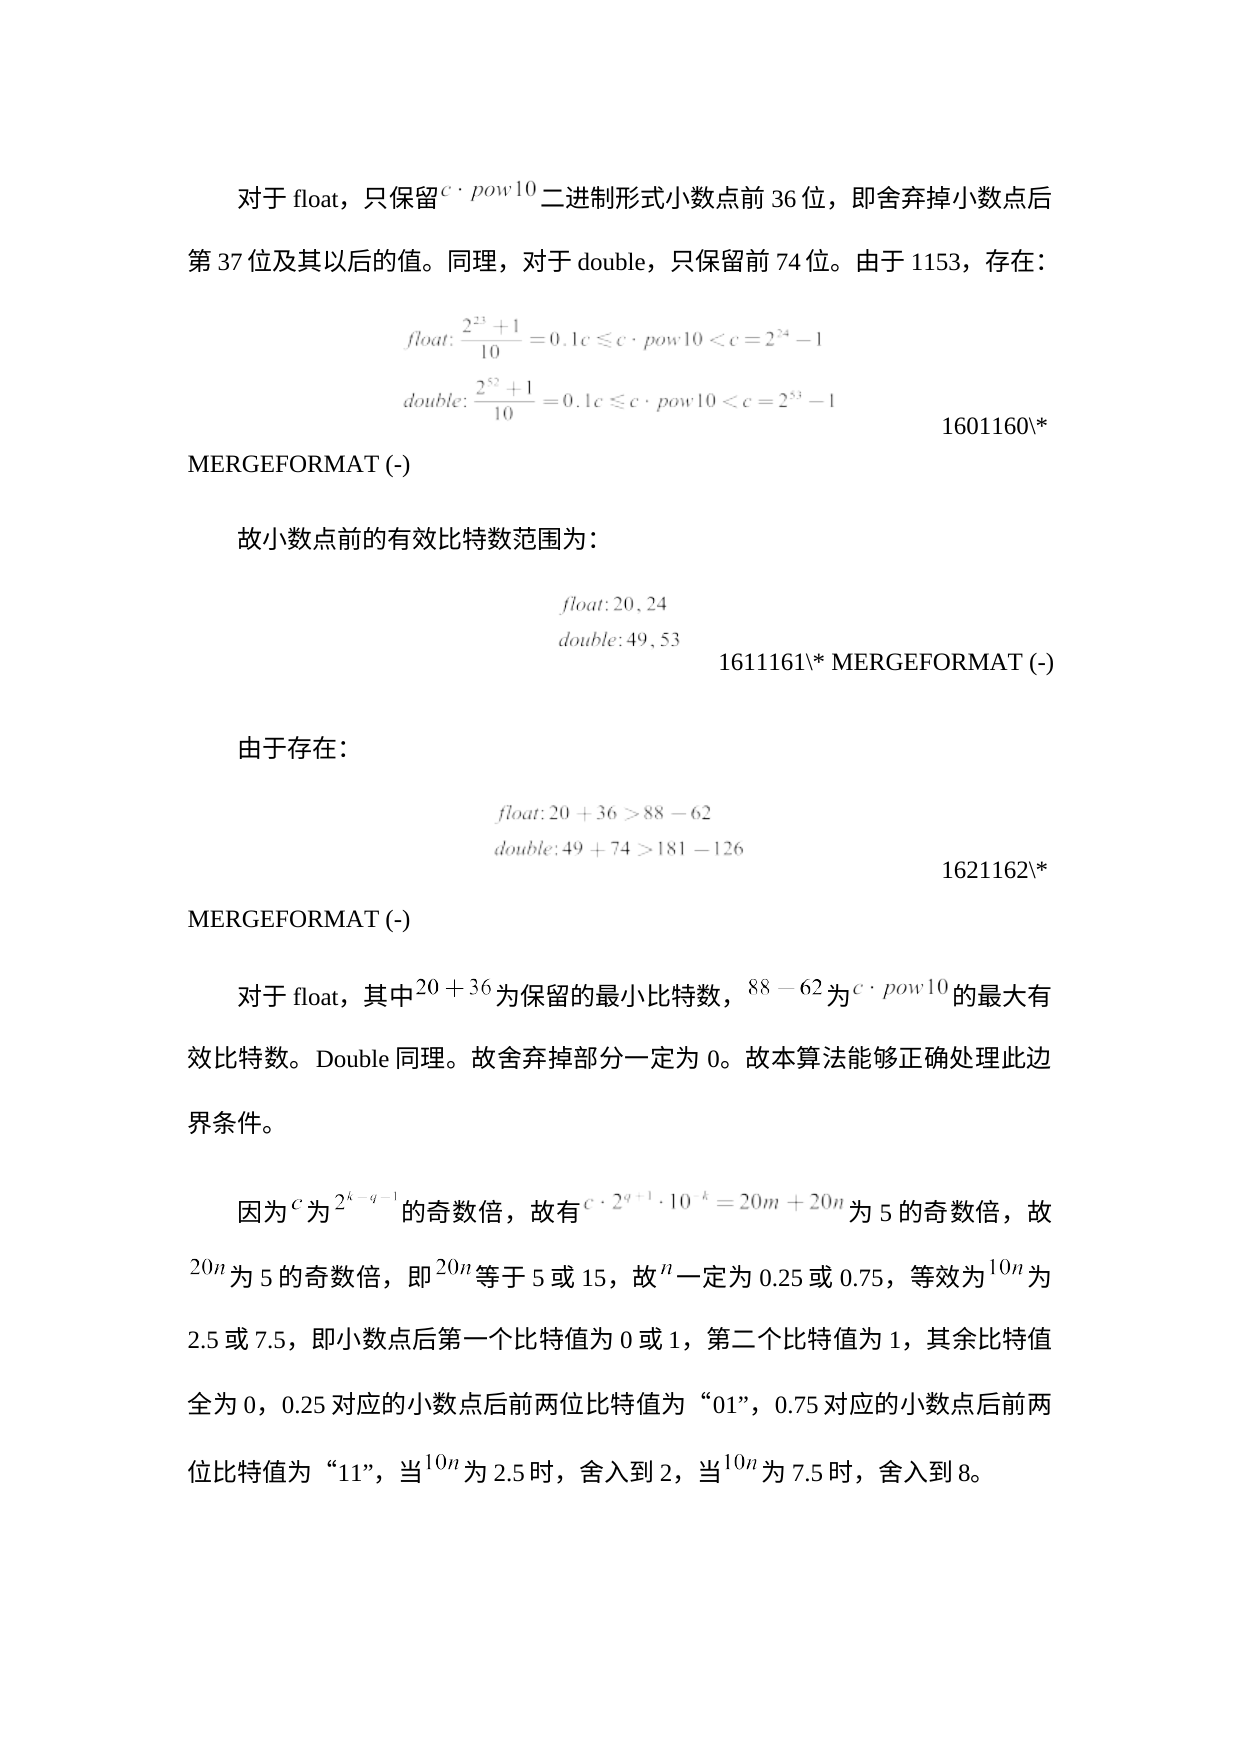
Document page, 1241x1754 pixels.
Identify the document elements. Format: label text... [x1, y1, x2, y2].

text 由于存在： [187, 714, 1053, 779]
text 对于float，其中为保留的最小比特数，为的最大有效比特数。Double同理。故舍弃掉部分一定为0。故本算法能够正确处理此边界条件。 [187, 959, 1053, 1154]
text 故小数点前的有效比特数范围为： [187, 505, 1053, 570]
text 对于float，只保留二进制形式小数点前36位，即舍弃掉小数点后第37位及其以后的值。同理，对于double，只保留前74位。由于，存在： [187, 162, 1053, 292]
text 因为为的奇数倍，故有为5的奇数倍，故为5的奇数倍，即等于5或15，故一定为0.25或0.75，等效为为2.5或7.5，即小数点后第一个比特值为0或1，第二个比特值为1，其余比特值全为0，0.25对应的小数点后前两位比特值为“01”，0.75对应的小数点后前两位比特值为“11”，当为2.5时，舍入到2，当为7.5时，舍入到8。 [187, 1175, 1053, 1500]
